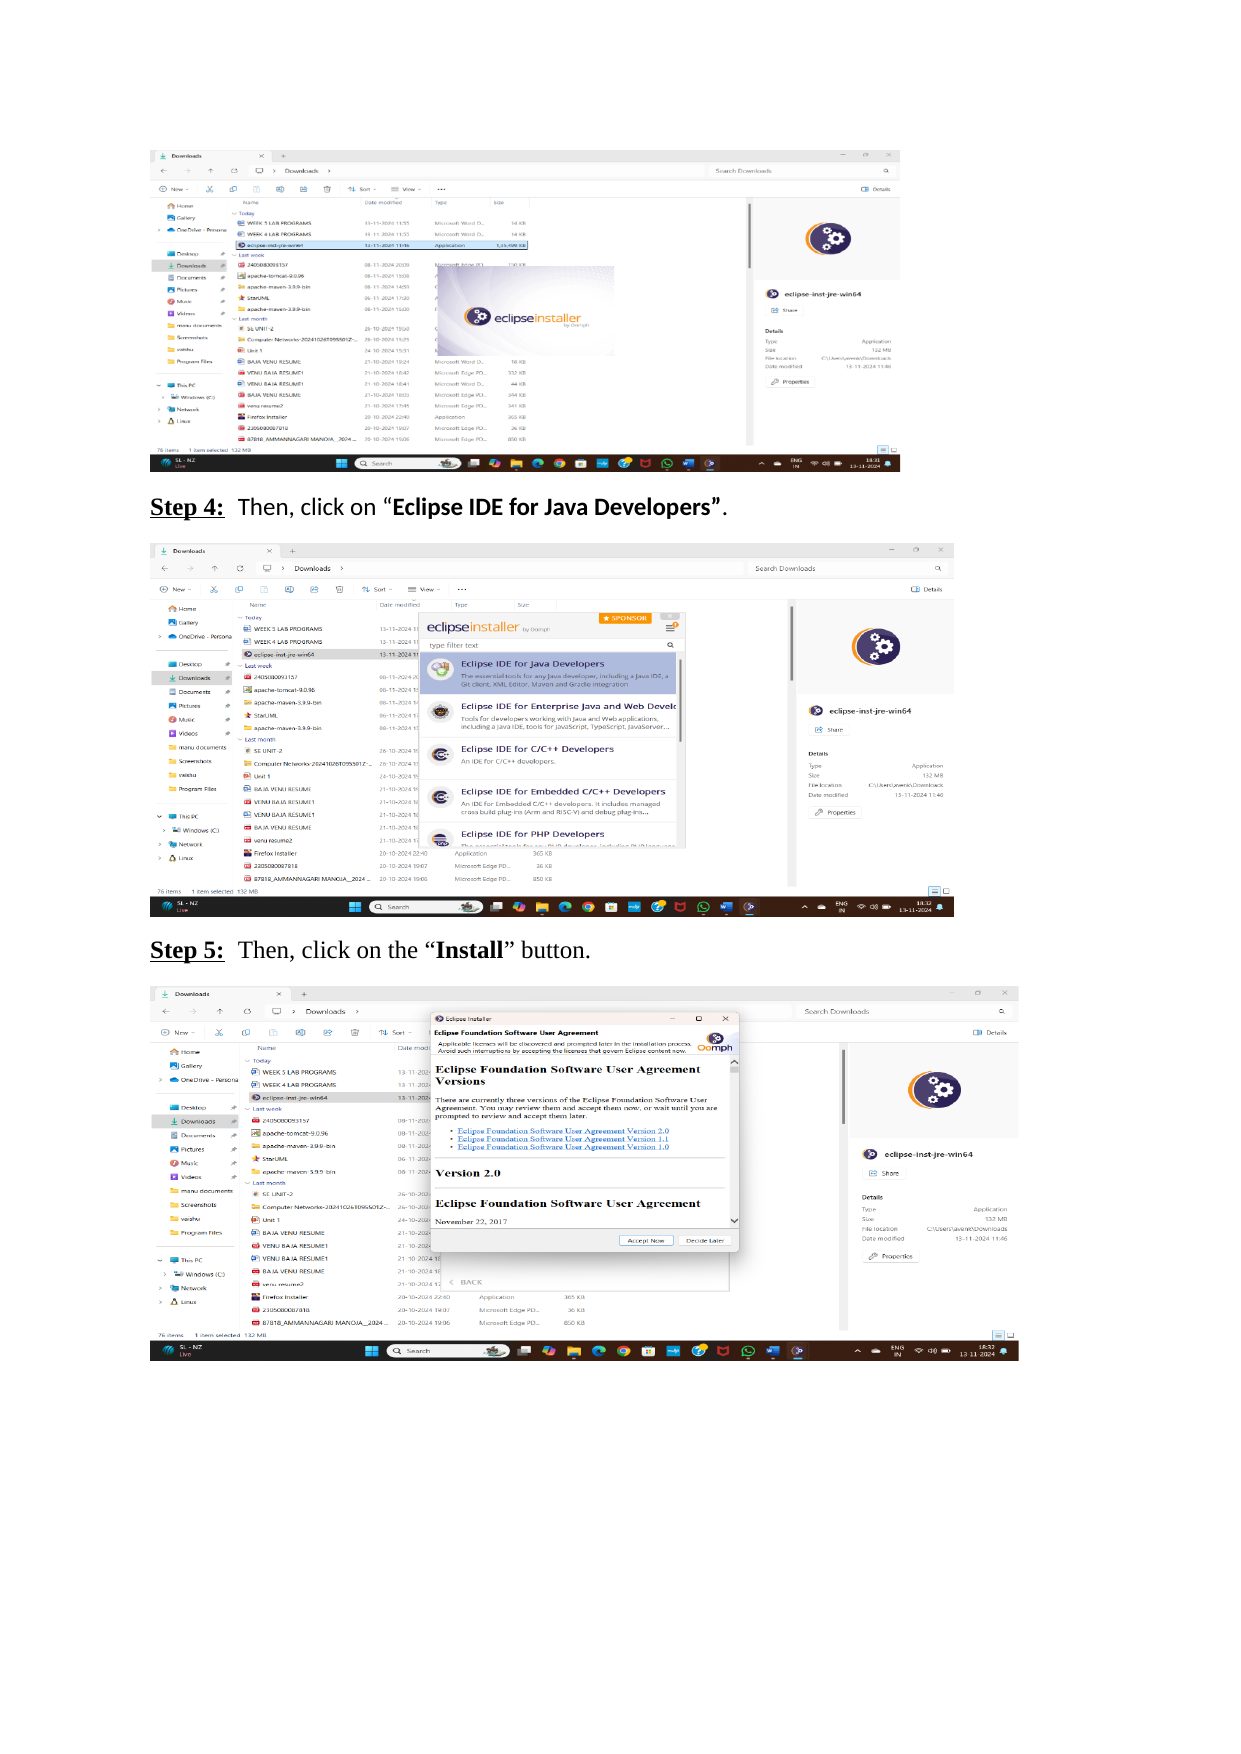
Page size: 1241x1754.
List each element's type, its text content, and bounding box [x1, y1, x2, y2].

picture [150, 543, 954, 917]
picture [150, 150, 901, 472]
picture [150, 986, 1019, 1361]
text Step 5: Then, click on the “Install” button. [150, 936, 1090, 964]
text Step 4: Then, click on “Eclipse IDE for Java Developers”. [150, 491, 1090, 521]
